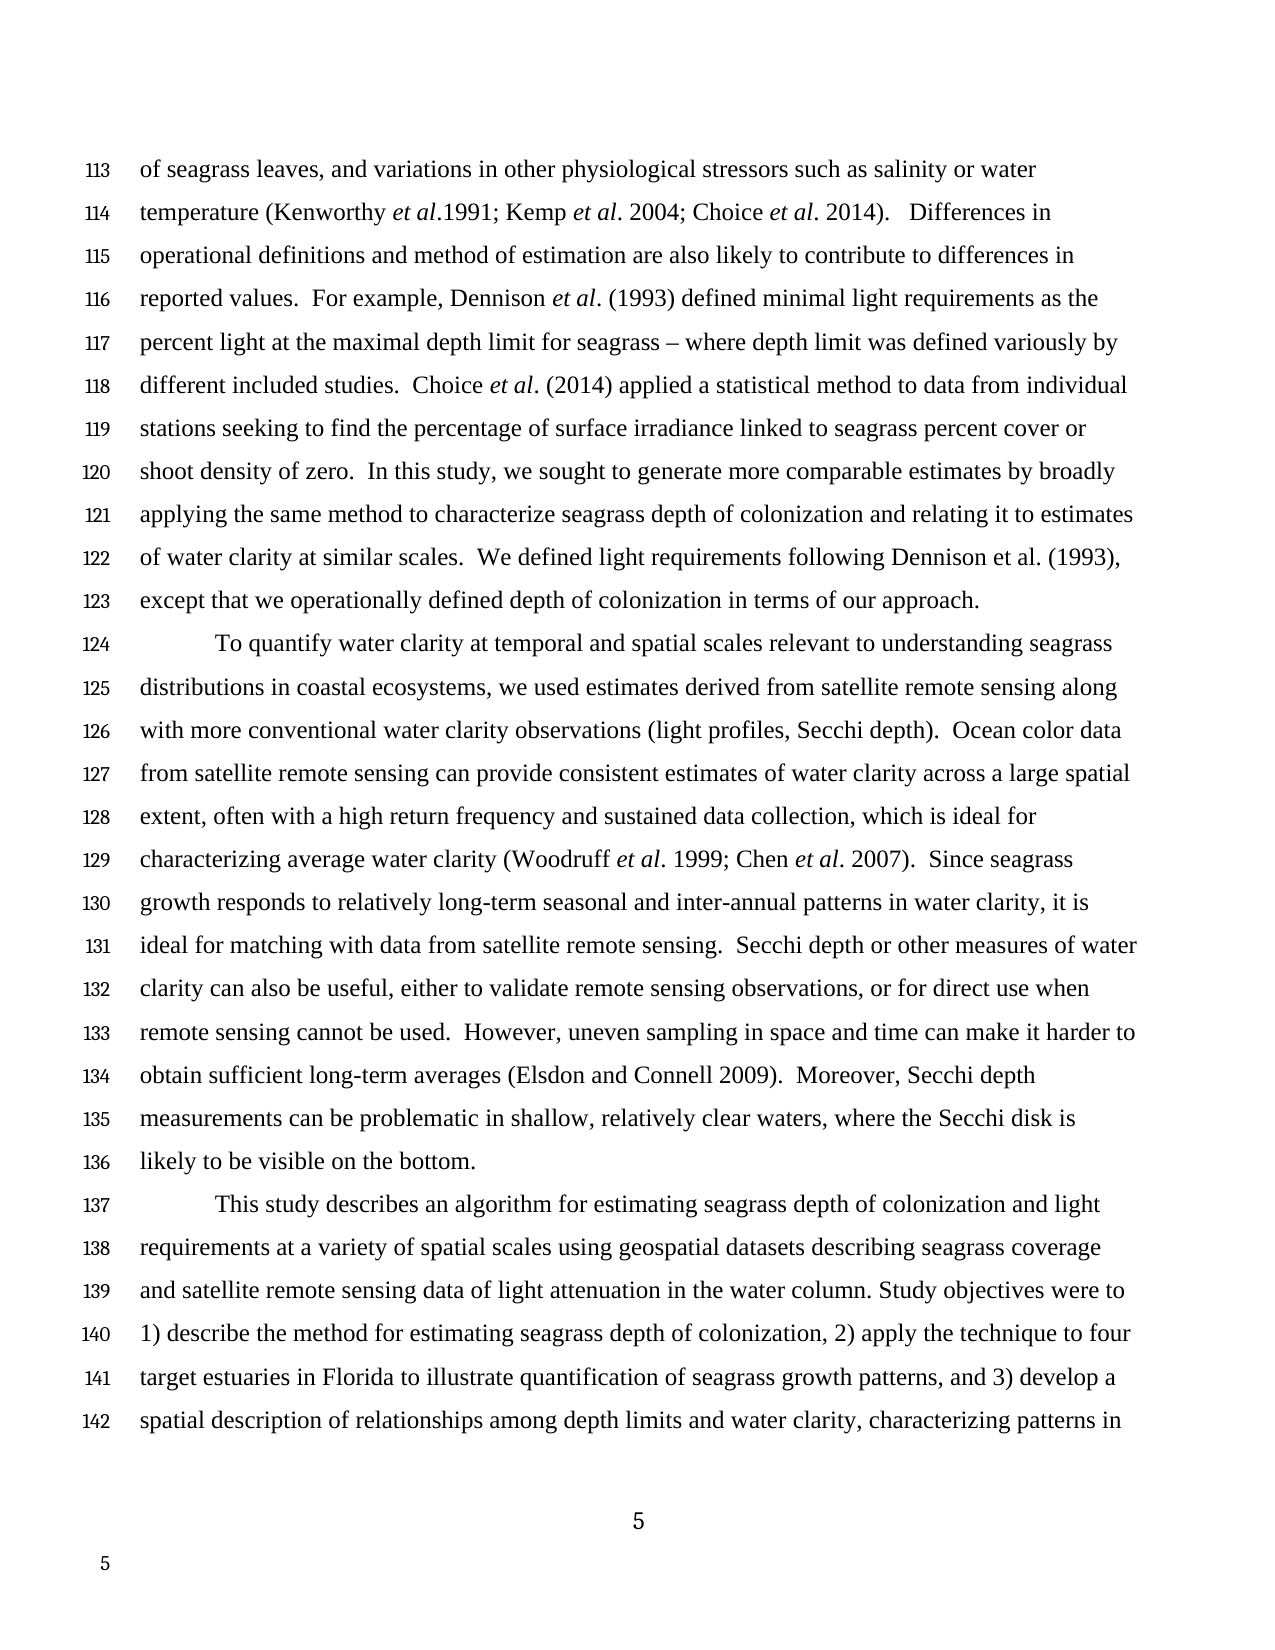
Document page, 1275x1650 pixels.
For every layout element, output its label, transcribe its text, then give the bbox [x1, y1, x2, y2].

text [139, 154, 1137, 614]
text To quantify water clarity at temporal and spatial scales relevant to understanding seagrass distributions in coastal ecosystems, we used estimates derived from satellite remote sensing along with more conventional water clarity observations (light profiles, Secchi depth). Ocean color data from satellite remote sensing can provide consistent estimates of water clarity across a large spatial extent, often with a high return frequency and sustained data collection, which is ideal for characterizing average water clarity (Woodruff et al. 1999; Chen et al. 2007). Since seagrass growth responds to relatively long-term seasonal and inter-annual patterns in water clarity, it is ideal for matching with data from satellite remote sensing. Secchi depth or other measures of water clarity can also be useful, either to validate remote sensing observations, or for direct use when remote sensing cannot be used. However, uneven sampling in space and time can make it harder to obtain sufficient long-term averages (Elsdon and Connell 2009). Moreover, Secchi depth measurements can be problematic in shallow, relatively clear waters, where the Secchi disk is likely to be visible on the bottom. [139, 628, 1137, 1175]
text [139, 1189, 1137, 1433]
